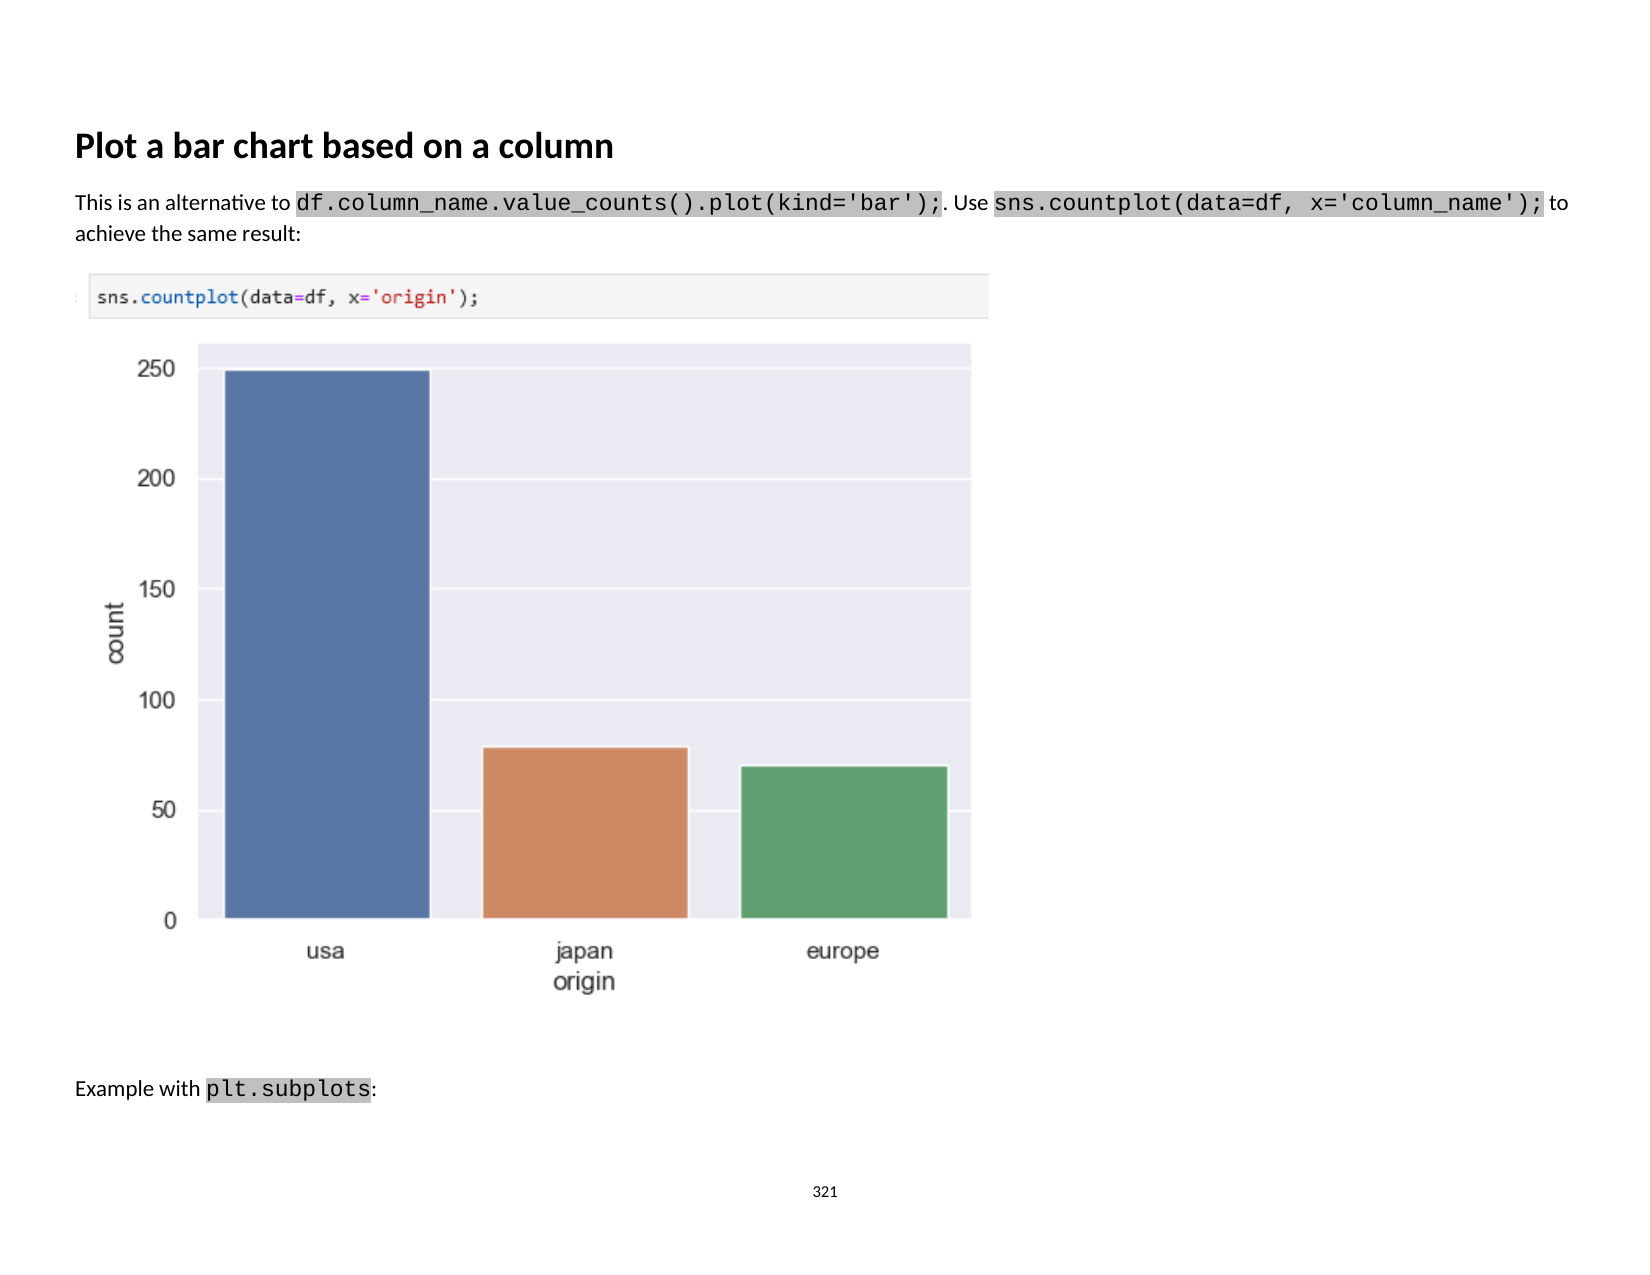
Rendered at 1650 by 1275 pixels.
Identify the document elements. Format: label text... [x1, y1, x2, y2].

text This is an alternative to df.column_name.value_counts().plot(kind='bar');. Use sns.countplot(data=df, x='column_name'); to achieve the same result: [75, 188, 1575, 247]
picture [75, 266, 990, 1009]
text Plot a bar chart based on a column [75, 122, 1575, 168]
text Example with plt.subplots: [75, 1074, 1575, 1103]
